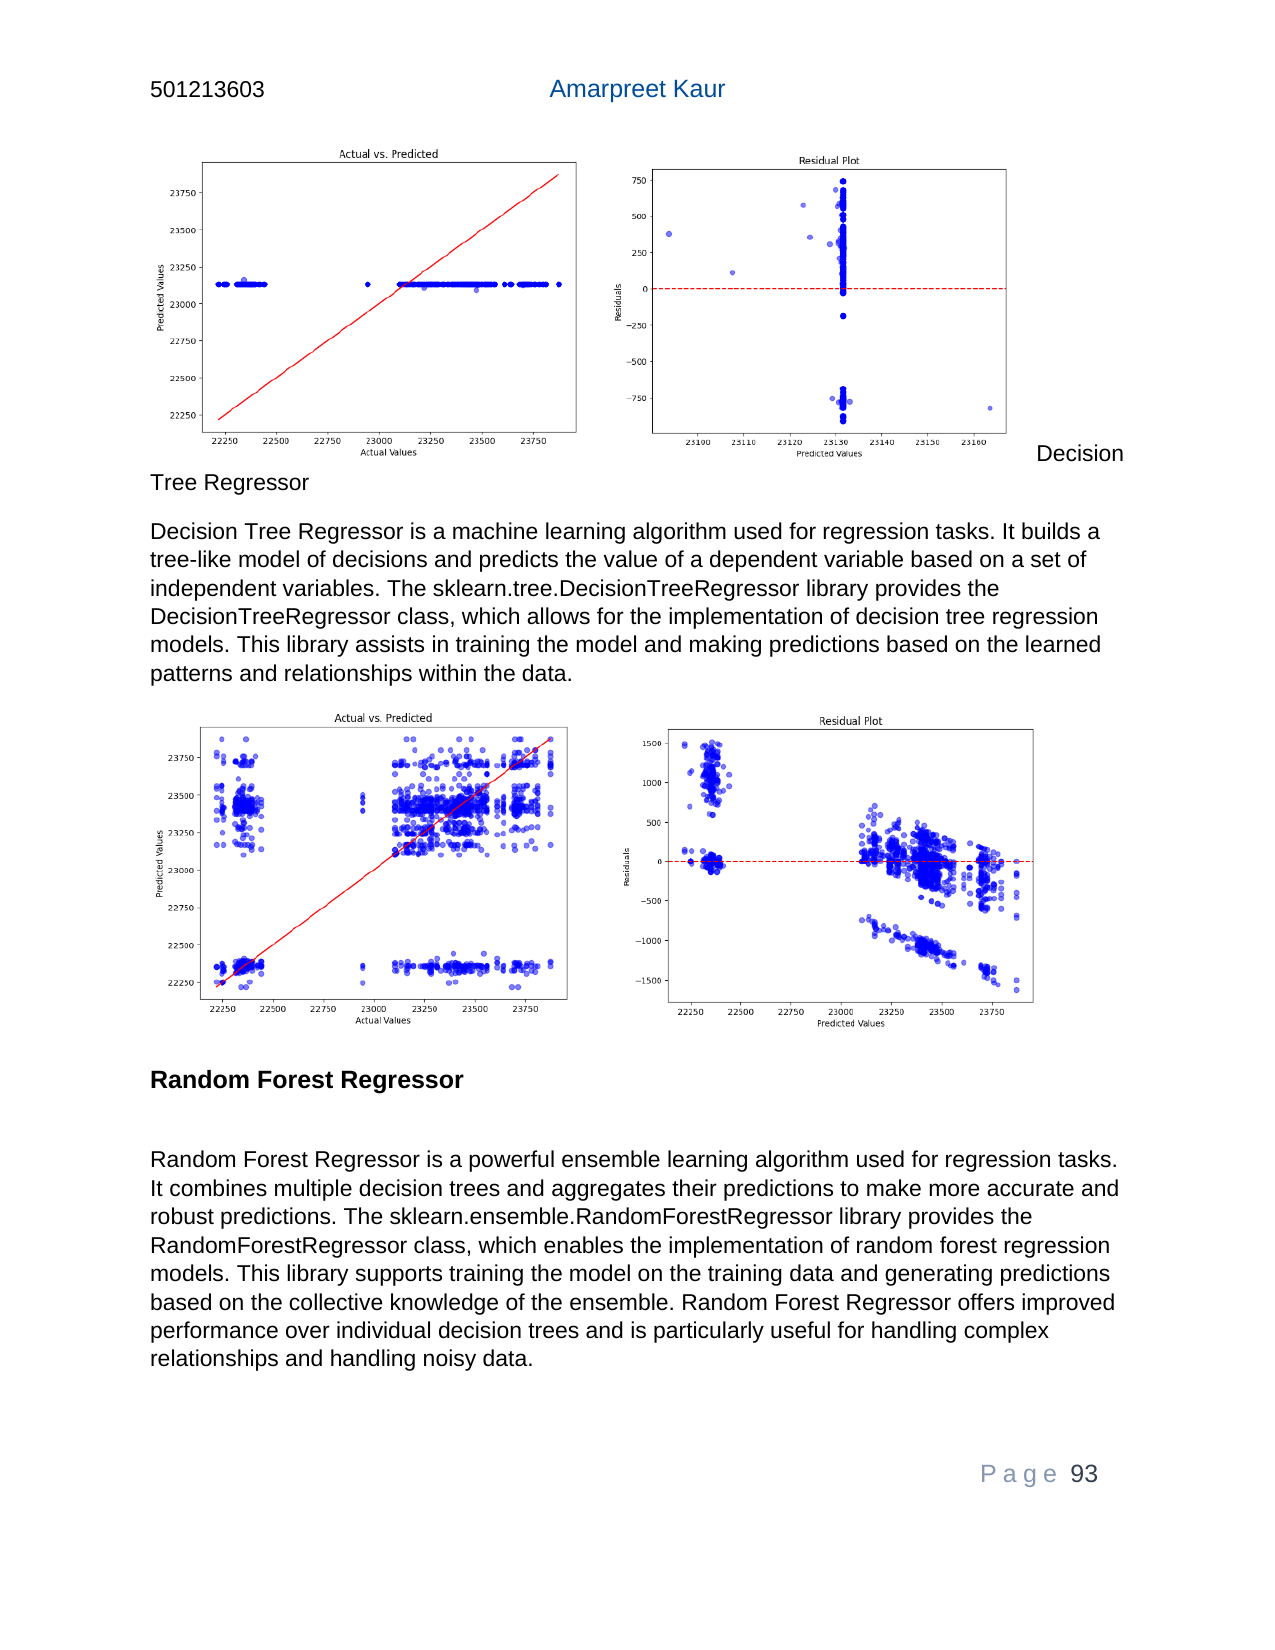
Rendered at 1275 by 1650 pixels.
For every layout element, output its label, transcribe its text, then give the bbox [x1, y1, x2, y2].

picture [150, 147, 1030, 462]
picture [150, 709, 1062, 1035]
text Random Forest Regressor is a powerful ensemble learning algorithm used for regression tasks. It combines multiple decision trees and aggregates their predictions to make more accurate and robust predictions. The sklearn.ensemble.RandomForestRegressor library provides the RandomForestRegressor class, which enables the implementation of random forest regression models. This library supports training the model on the training data and generating predictions based on the collective knowledge of the ensemble. Random Forest Regressor offers improved performance over individual decision trees and is particularly useful for handling complex relationships and handling noisy data. [150, 1146, 1125, 1372]
subtitle Random Forest Regressor [150, 1065, 1125, 1094]
text Decision Tree Regressor is a machine learning algorithm used for regression tasks. It builds a tree-like model of decisions and predicts the value of a dependent variable based on a set of independent variables. The sklearn.tree.DecisionTreeRegressor library provides the DecisionTreeRegressor class, which allows for the implementation of decision tree regression models. This library assists in training the model and making predictions based on the learned patterns and relationships within the data. [150, 518, 1125, 686]
